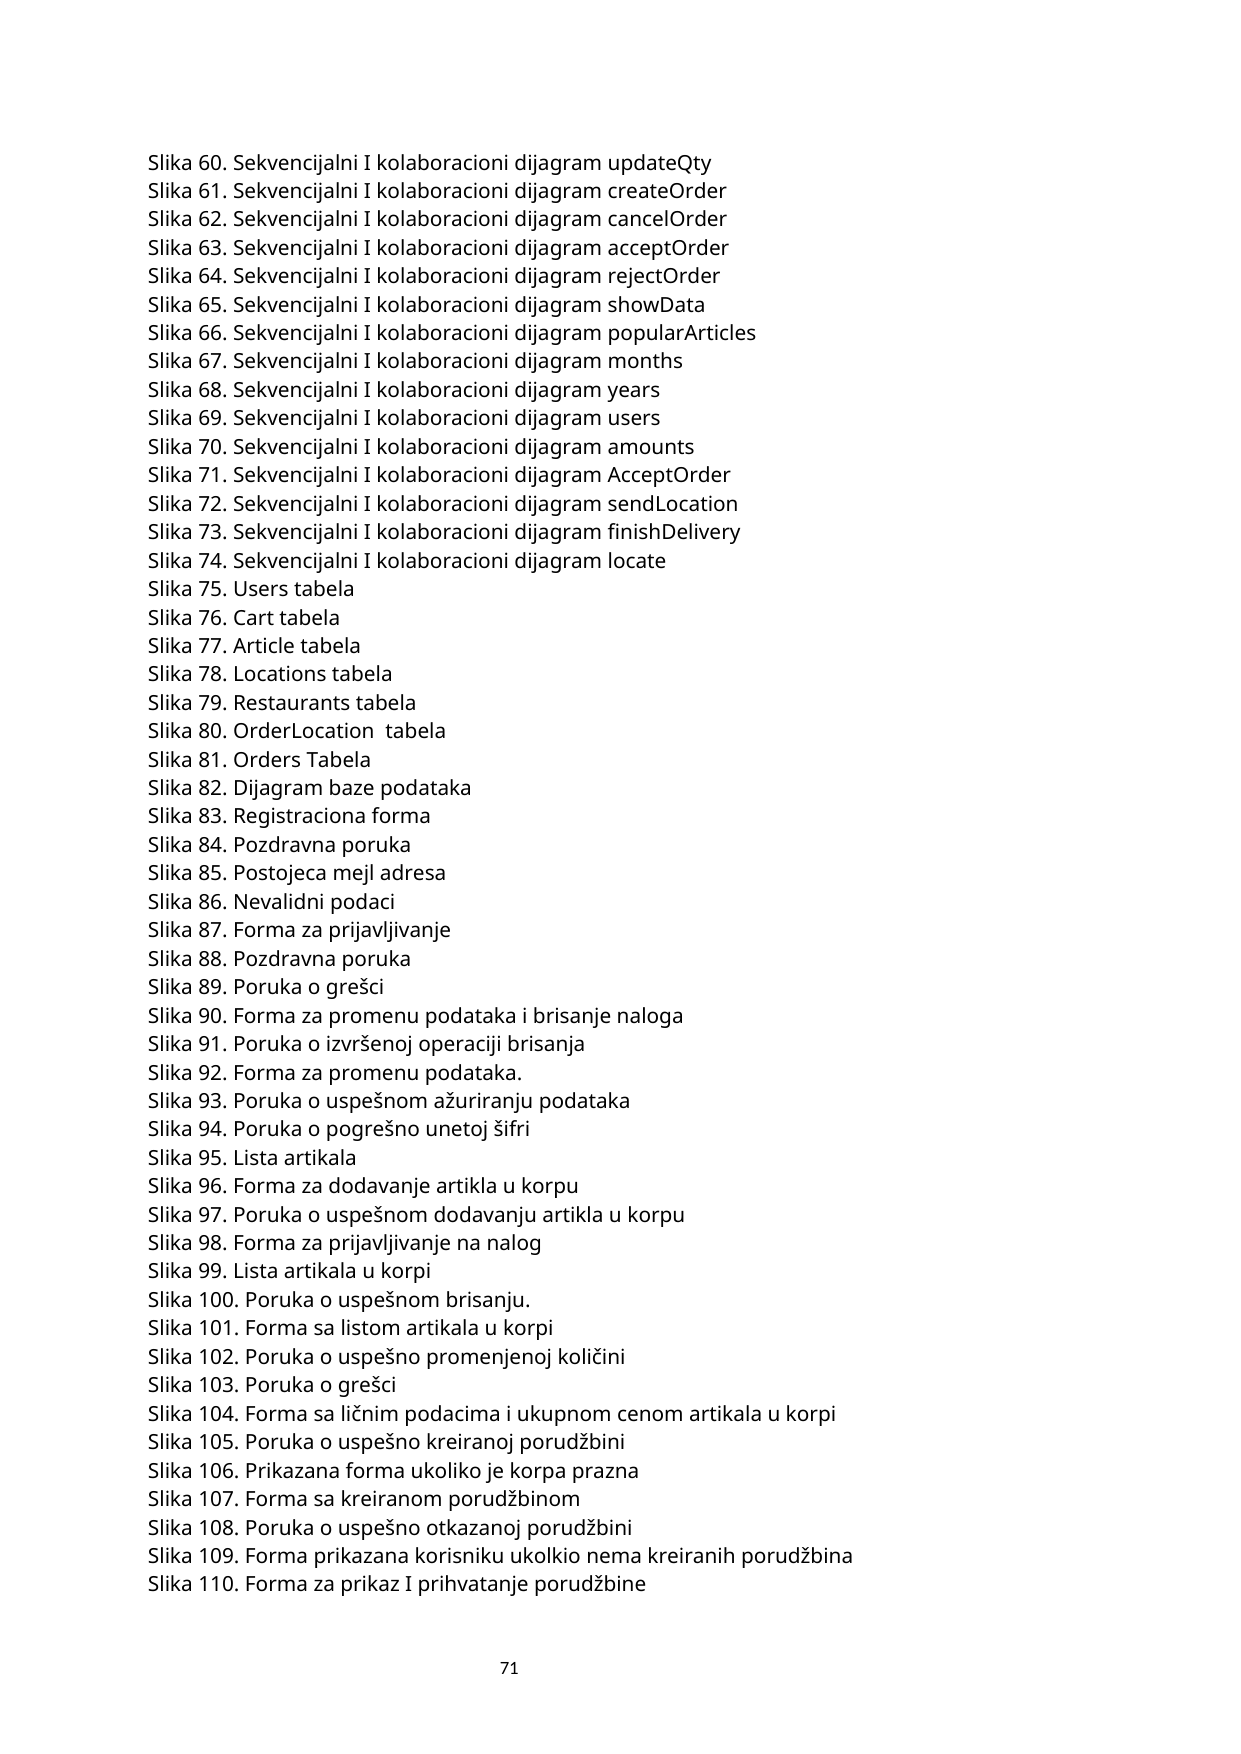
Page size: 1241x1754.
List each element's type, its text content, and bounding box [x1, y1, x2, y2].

text Slika 64. Sekvencijalni I kolaboracioni dijagram rejectOrder [148, 261, 1152, 290]
text Slika 86. Nevalidni podaci [148, 887, 1152, 915]
text Slika 66. Sekvencijalni I kolaboracioni dijagram popularArticles [148, 318, 1152, 347]
text Slika 91. Poruka o izvršenoj operaciji brisanja [148, 1029, 1152, 1058]
text Slika 73. Sekvencijalni I kolaboracioni dijagram finishDelivery [148, 517, 1152, 546]
text Slika 82. Dijagram baze podataka [148, 773, 1152, 802]
text Slika 83. Registraciona forma [148, 802, 1152, 830]
text Slika 97. Poruka o uspešnom dodavanju artikla u korpu [148, 1200, 1152, 1228]
text Slika 78. Locations tabela [148, 659, 1152, 688]
text Slika 93. Poruka o uspešnom ažuriranju podataka [148, 1086, 1152, 1114]
text Slika 104. Forma sa ličnim podacima i ukupnom cenom artikala u korpi [148, 1399, 1152, 1427]
text Slika 94. Poruka o pogrešno unetoj šifri [148, 1114, 1152, 1143]
text Slika 70. Sekvencijalni I kolaboracioni dijagram amounts [148, 432, 1152, 460]
text Slika 99. Lista artikala u korpi [148, 1257, 1152, 1285]
text Slika 69. Sekvencijalni I kolaboracioni dijagram users [148, 403, 1152, 432]
text Slika 62. Sekvencijalni I kolaboracioni dijagram cancelOrder [148, 204, 1152, 233]
text Slika 71. Sekvencijalni I kolaboracioni dijagram AcceptOrder [148, 460, 1152, 489]
text Slika 60. Sekvencijalni I kolaboracioni dijagram updateQty [148, 148, 1152, 176]
text Slika 95. Lista artikala [148, 1143, 1152, 1171]
text Slika 98. Forma za prijavljivanje na nalog [148, 1228, 1152, 1257]
text Slika 79. Restaurants tabela [148, 688, 1152, 716]
text Slika 101. Forma sa listom artikala u korpi [148, 1313, 1152, 1342]
text Slika 88. Pozdravna poruka [148, 944, 1152, 972]
text Slika 68. Sekvencijalni I kolaboracioni dijagram years [148, 375, 1152, 403]
text Slika 106. Prikazana forma ukoliko je korpa prazna [148, 1456, 1152, 1484]
text Slika 75. Users tabela [148, 574, 1152, 603]
text Slika 96. Forma za dodavanje artikla u korpu [148, 1171, 1152, 1200]
text Slika 89. Poruka o grešci [148, 972, 1152, 1001]
text Slika 110. Forma za prikaz I prihvatanje porudžbine [148, 1569, 1152, 1598]
text Slika 61. Sekvencijalni I kolaboracioni dijagram createOrder [148, 176, 1152, 204]
text Slika 74. Sekvencijalni I kolaboracioni dijagram locate [148, 546, 1152, 574]
text Slika 109. Forma prikazana korisniku ukolkio nema kreiranih porudžbina [148, 1541, 1152, 1569]
text Slika 100. Poruka o uspešnom brisanju. [148, 1285, 1152, 1313]
text Slika 107. Forma sa kreiranom porudžbinom [148, 1484, 1152, 1513]
text Slika 72. Sekvencijalni I kolaboracioni dijagram sendLocation [148, 489, 1152, 517]
text Slika 77. Article tabela [148, 631, 1152, 659]
text Slika 92. Forma za promenu podataka. [148, 1058, 1152, 1086]
text Slika 102. Poruka o uspešno promenjenoj količini [148, 1342, 1152, 1370]
text Slika 90. Forma za promenu podataka i brisanje naloga [148, 1001, 1152, 1029]
text Slika 84. Pozdravna poruka [148, 830, 1152, 858]
text Slika 85. Postojeca mejl adresa [148, 858, 1152, 887]
text Slika 80. OrderLocation tabela [148, 716, 1152, 745]
text Slika 81. Orders Tabela [148, 745, 1152, 773]
text Slika 63. Sekvencijalni I kolaboracioni dijagram acceptOrder [148, 233, 1152, 261]
text Slika 108. Poruka o uspešno otkazanoj porudžbini [148, 1513, 1152, 1541]
text Slika 105. Poruka o uspešno kreiranoj porudžbini [148, 1427, 1152, 1456]
text Slika 65. Sekvencijalni I kolaboracioni dijagram showData [148, 290, 1152, 318]
text Slika 103. Poruka o grešci [148, 1370, 1152, 1399]
text Slika 76. Cart tabela [148, 603, 1152, 631]
text Slika 87. Forma za prijavljivanje [148, 915, 1152, 944]
text Slika 67. Sekvencijalni I kolaboracioni dijagram months [148, 347, 1152, 375]
